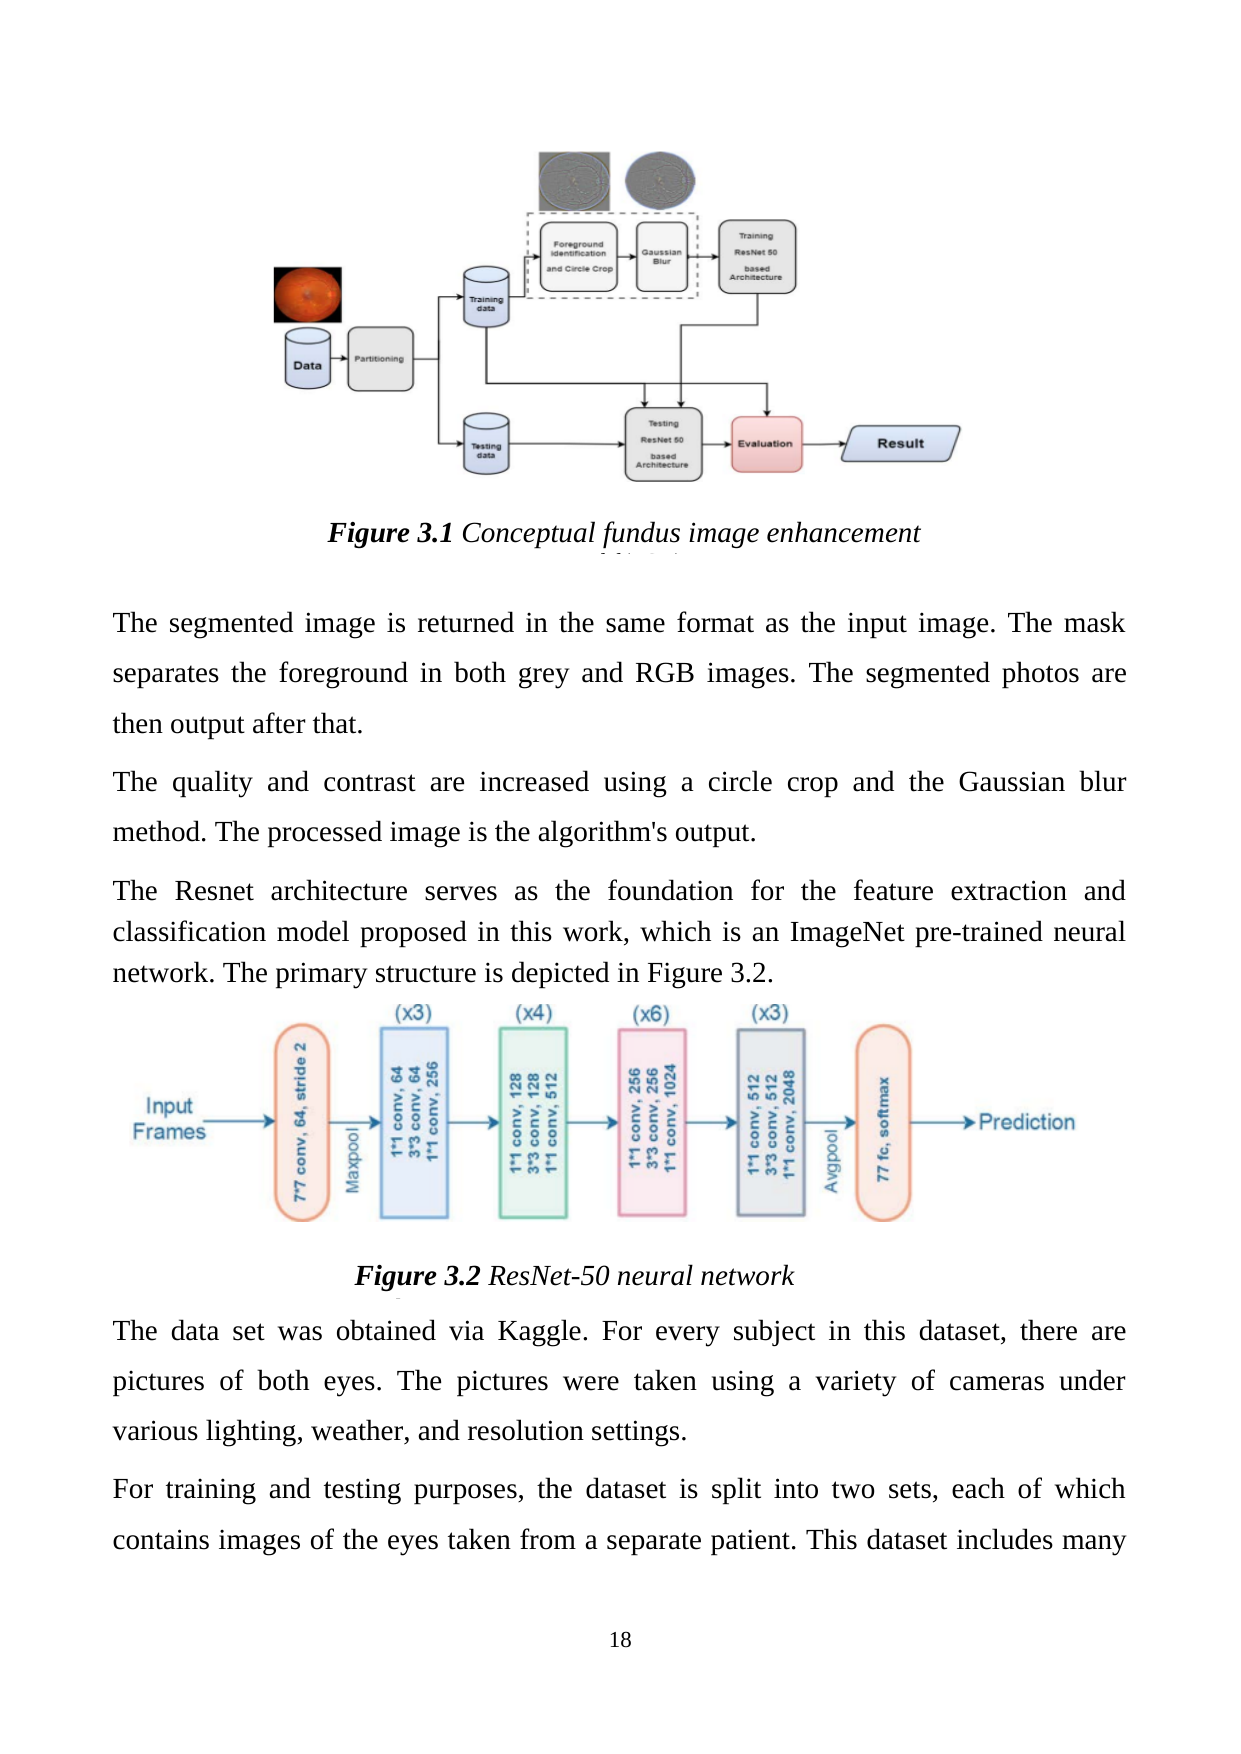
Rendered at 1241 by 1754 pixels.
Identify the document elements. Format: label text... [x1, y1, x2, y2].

text The data set was obtained via Kaggle. For every subject in this dataset, there are pictures of both eyes. The pictures were taken using a variety of cameras under various lighting, weather, and resolution settings. [112, 1313, 1128, 1447]
subtitle The quality and contrast are increased using a circle crop and the Gaussian blur method. The processed image is the algorithm's output. [112, 764, 1128, 848]
subtitle The Resnet architecture serves as the foundation for the feature extraction and classification model proposed in this work, which is an ImageNet pre-trained neural network. The primary structure is depicted in Figure 3.2. [112, 873, 1128, 989]
picture [273, 150, 968, 487]
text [112, 1471, 1128, 1556]
subtitle The segmented image is returned in the same format as the input image. The mask separates the foreground in both grey and RGB images. The segmented photos are then output after that. [112, 605, 1128, 739]
picture [112, 1004, 1089, 1222]
